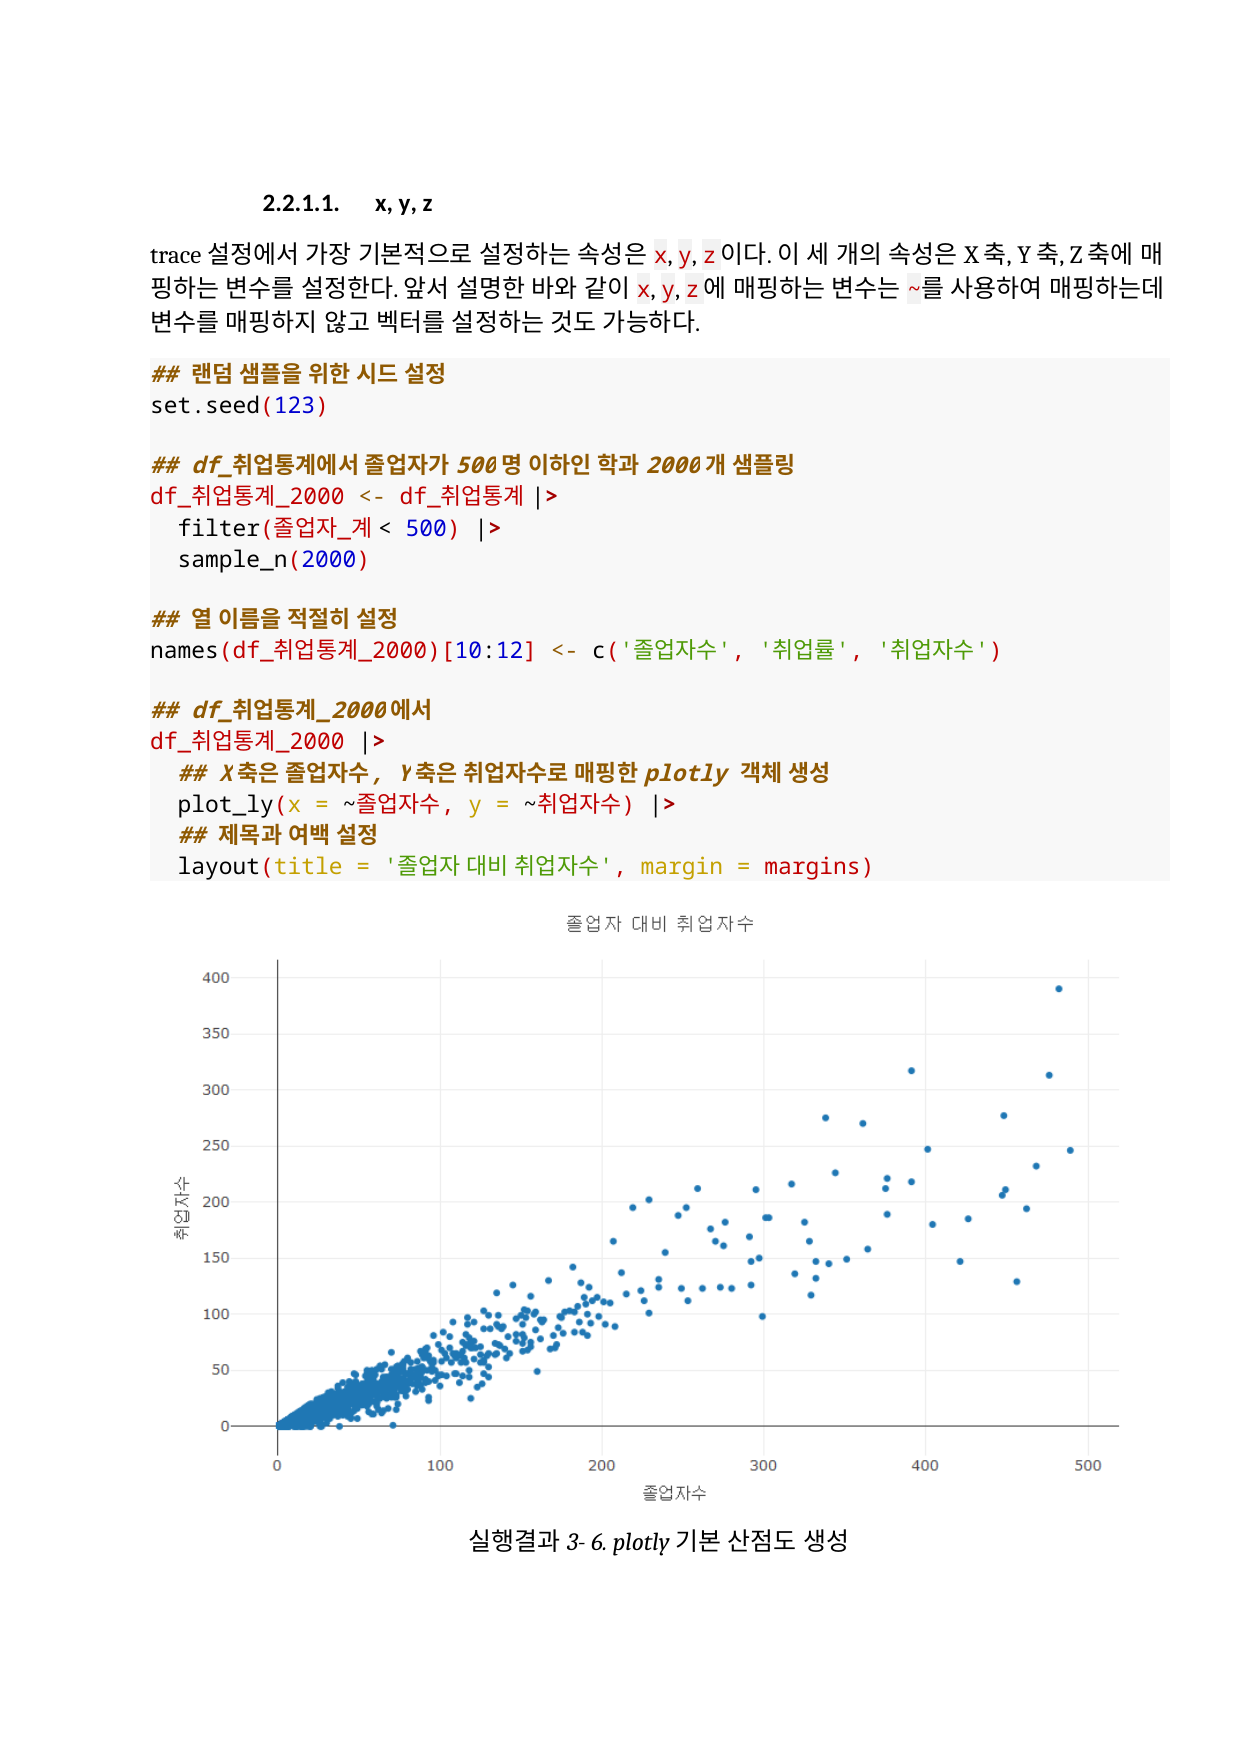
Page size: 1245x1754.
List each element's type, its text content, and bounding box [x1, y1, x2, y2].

text ## 랜덤 샘플을 위한 시드 설정 set.seed(123) ## df_취업통계에서 졸업자가 500명 이하인 학과 2000개 샘플링 df_취업통계_2000 <- df_취업통계 |> filter(졸업자_계 < 500) |> sample_n(2000) ## 열 이름을 적절히 설정 names(df_취업통계_2000)[10:12] <- c('졸업자수', '취업률', '취업자수') ## df_취업통계_2000에서 df_취업통계_2000 |> ## X축은 졸업자수, Y축은 취업자수로 매핑한 plotly 객체 생성 plot_ly(x = ~졸업자수, y = ~취업자수) |> ## 제목과 여백 설정 layout(title = '졸업자 대비 취업자수', margin = margins) [150, 358, 1170, 881]
text 실행결과 3- . plotly 기본 산점도 생성 [150, 1523, 1170, 1557]
text trace 설정에서 가장 기본적으로 설정하는 속성은 x, y, z이다. 이 세 개의 속성은 X축, Y축, Z축에 매핑하는 변수를 설정한다. 앞서 설명한 바와 같이 x, y, z에 매핑하는 변수는 ~를 사용하여 매핑하는데 변수를 매핑하지 않고 벡터를 설정하는 것도 가능하다. [150, 237, 1170, 339]
picture [172, 902, 1148, 1503]
subtitle x, y, z [262, 187, 1170, 218]
